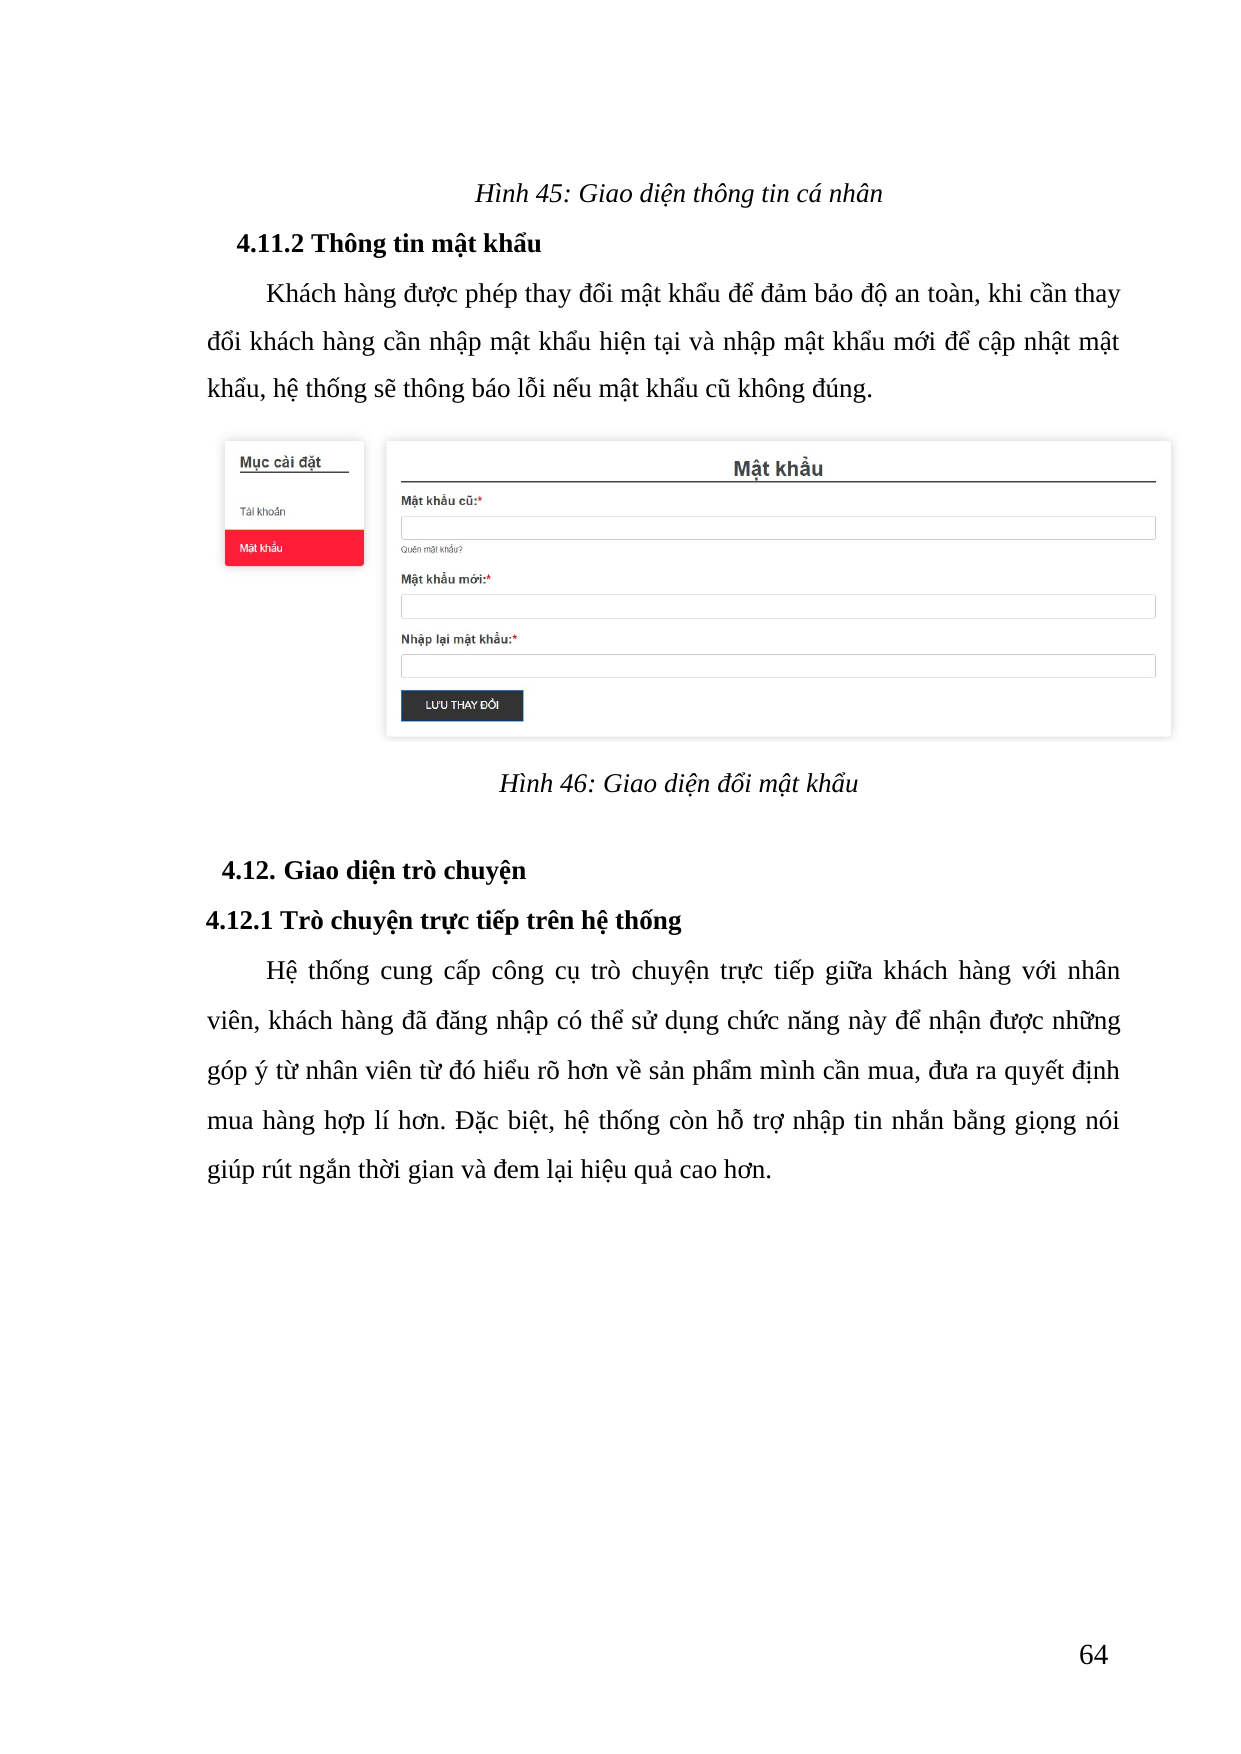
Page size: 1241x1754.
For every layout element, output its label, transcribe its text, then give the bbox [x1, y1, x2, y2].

picture [215, 425, 1180, 742]
text Khách hàng được phép thay đổi mật khẩu để đảm bảo độ an toàn, khi cần thay đổi khách hàng cần nhập mật khẩu hiện tại và nhập mật khẩu mới để cập nhật mật khẩu, hệ thống sẽ thông báo lỗi nếu mật khẩu cũ không đúng. [207, 277, 1122, 403]
subtitle Hình 45: Giao diện thông tin cá nhân [240, 177, 1118, 208]
subtitle 4.11.2 Thông tin mật khẩu [236, 227, 1193, 258]
subtitle Hình 46: Giao diện đổi mật khẩu [240, 767, 1118, 798]
text Hệ thống cung cấp công cụ trò chuyện trực tiếp giữa khách hàng với nhân viên, khách hàng đã đăng nhập có thể sử dụng chức năng này để nhận được những góp ý từ nhân viên từ đó hiểu rõ hơn về sản phẩm mình cần mua, đưa ra quyết định mua hàng hợp lí hơn. Đặc biệt, hệ thống còn hỗ trợ nhập tin nhắn bằng giọng nói giúp rút ngắn thời gian và đem lại hiệu quả cao hơn. [207, 954, 1122, 1185]
subtitle 4.12. Giao diện trò chuyện [222, 854, 1193, 885]
subtitle 4.12.1 Trò chuyện trực tiếp trên hệ thống [206, 904, 1193, 935]
